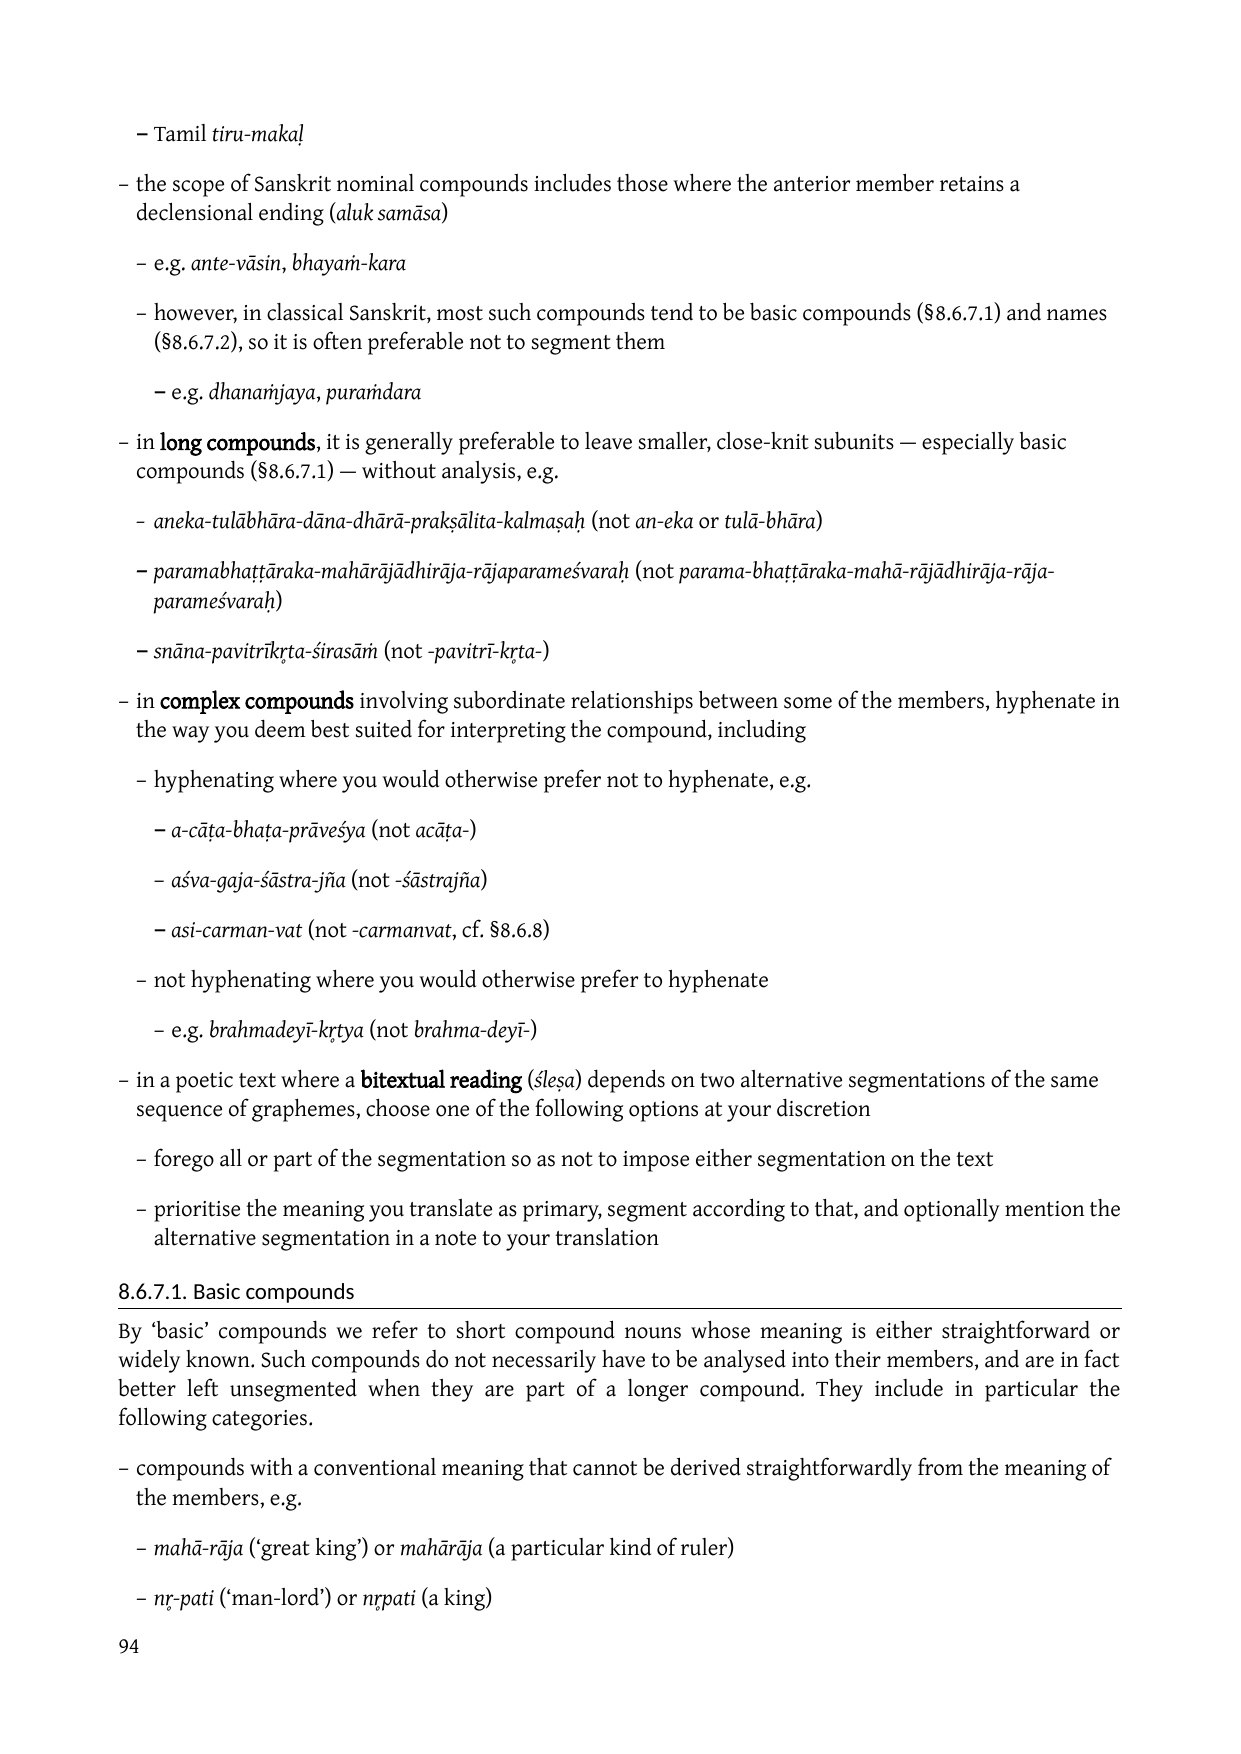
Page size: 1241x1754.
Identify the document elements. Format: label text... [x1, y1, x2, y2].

list e.g. brahmadeyī-kr̥tya (not brahma-deyī-) [153, 1014, 1122, 1043]
list nr̥-pati (‘man-lord’) or nr̥pati (a king) [136, 1582, 1122, 1611]
list aśva-gaja-śāstra-jña (not -śāstrajña) [153, 864, 1122, 893]
list mahā-rāja (‘great king’) or mahārāja (a particular kind of ruler) [136, 1532, 1122, 1561]
list Tamil tiru-makaḷ [136, 118, 1122, 147]
list hyphenating where you would otherwise prefer not to hyphenate, e.g. [136, 764, 1122, 793]
list snāna-pavitrīkr̥ta-śirasāṁ (not -pavitrī-kr̥ta-) [136, 635, 1122, 664]
list forego all or part of the segmentation so as not to impose either segmentation on the text [136, 1143, 1122, 1172]
list compounds with a conventional meaning that cannot be derived straightforwardly from the meaning of the members, e.g. [118, 1452, 1122, 1511]
list aneka-tulābhāra-dāna-dhārā-prakṣālita-kalmaṣaḥ (not an-eka or tulā-bhāra) [136, 506, 1122, 535]
list e.g. ante-vāsin, bhayaṁ-kara [136, 247, 1122, 276]
list however, in classical Sanskrit, most such compounds tend to be basic compounds (§8.6.7.1) and names (§8.6.7.2), so it is often preferable not to segment them [136, 297, 1122, 356]
list paramabhaṭṭāraka-mahārājādhirāja-rājaparameśvaraḥ (not parama-bhaṭṭāraka-mahā-rājādhirāja-rāja-parameśvaraḥ) [136, 556, 1122, 614]
list asi-carman-vat (not -carmanvat, cf. §8.6.8) [153, 914, 1122, 943]
list in a poetic text where a bitextual reading (śleṣa) depends on two alternative segmentations of the same sequence of graphemes, choose one of the following options at your discretion [118, 1064, 1122, 1122]
list in long compounds, it is generally preferable to leave smaller, close-knit subunits — especially basic compounds (§8.6.7.1) — without analysis, e.g. [118, 426, 1122, 485]
subtitle Basic compounds [118, 1276, 1122, 1308]
list e.g. dhanaṁjaya, puraṁdara [153, 376, 1122, 406]
list prioritise the meaning you translate as primary, segment according to that, and optionally mention the alternative segmentation in a note to your translation [136, 1193, 1122, 1251]
text By ‘basic’ compounds we refer to short compound nouns whose meaning is either straightforward or widely known. Such compounds do not necessarily have to be analysed into their members, and are in fact better left unsegmented when they are part of a longer compound. They include in particular the following categories. [118, 1315, 1122, 1432]
list a-cāṭa-bhaṭa-prāveśya (not acāṭa-) [153, 814, 1122, 843]
list the scope of Sanskrit nominal compounds includes those where the anterior member retains a declensional ending (aluk samāsa) [118, 168, 1122, 226]
list not hyphenating where you would otherwise prefer to hyphenate [136, 964, 1122, 993]
list in complex compounds involving subordinate relationships between some of the members, hyphenate in the way you deem best suited for interpreting the compound, including [118, 685, 1122, 743]
